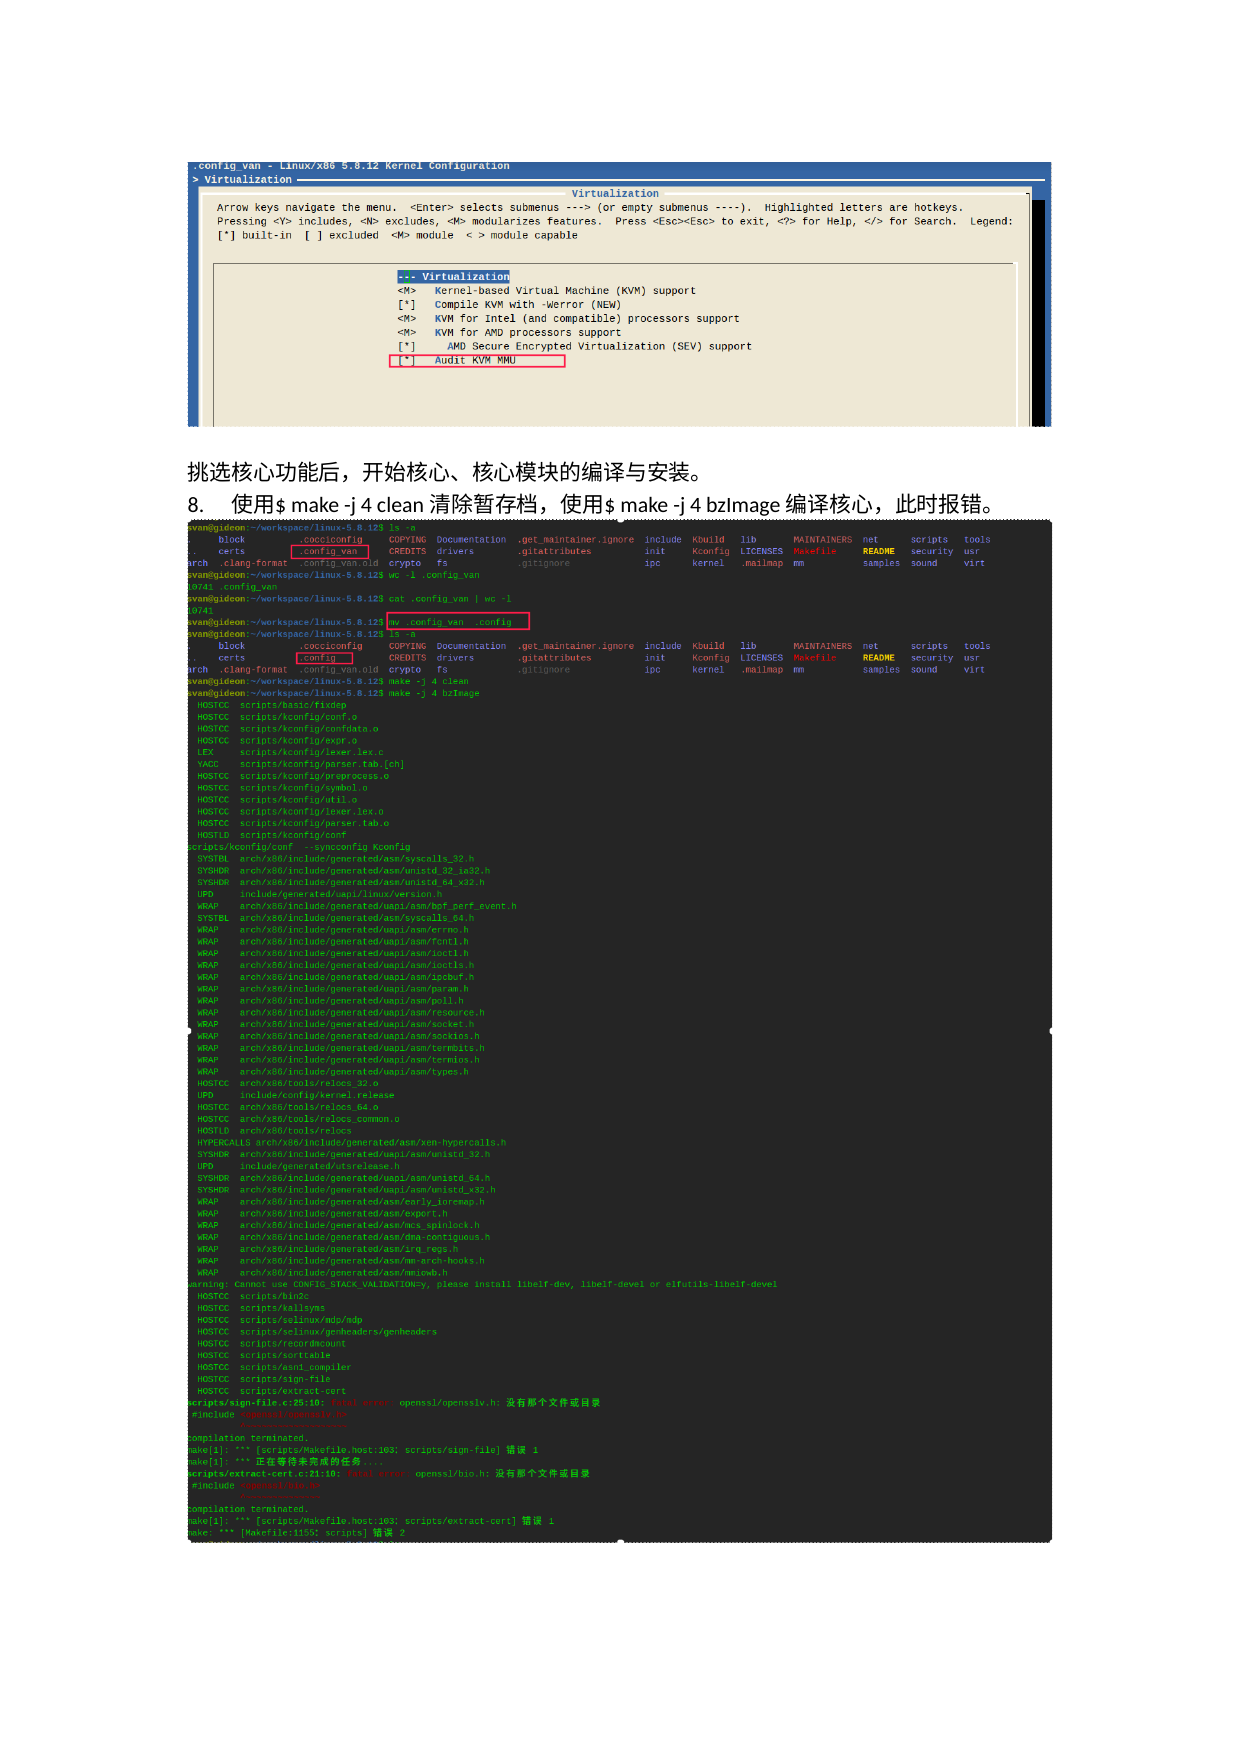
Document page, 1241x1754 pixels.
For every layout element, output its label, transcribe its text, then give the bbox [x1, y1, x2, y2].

list 使用$ make -j 4 clean 清除暂存档，使用$ make -j 4 bzImage 编译核心，此时报错。 [187, 487, 1053, 519]
picture [187, 519, 1053, 1543]
picture [187, 162, 1052, 427]
text 挑选核心功能后，开始核心、核心模块的编译与安装。 [187, 454, 1053, 487]
